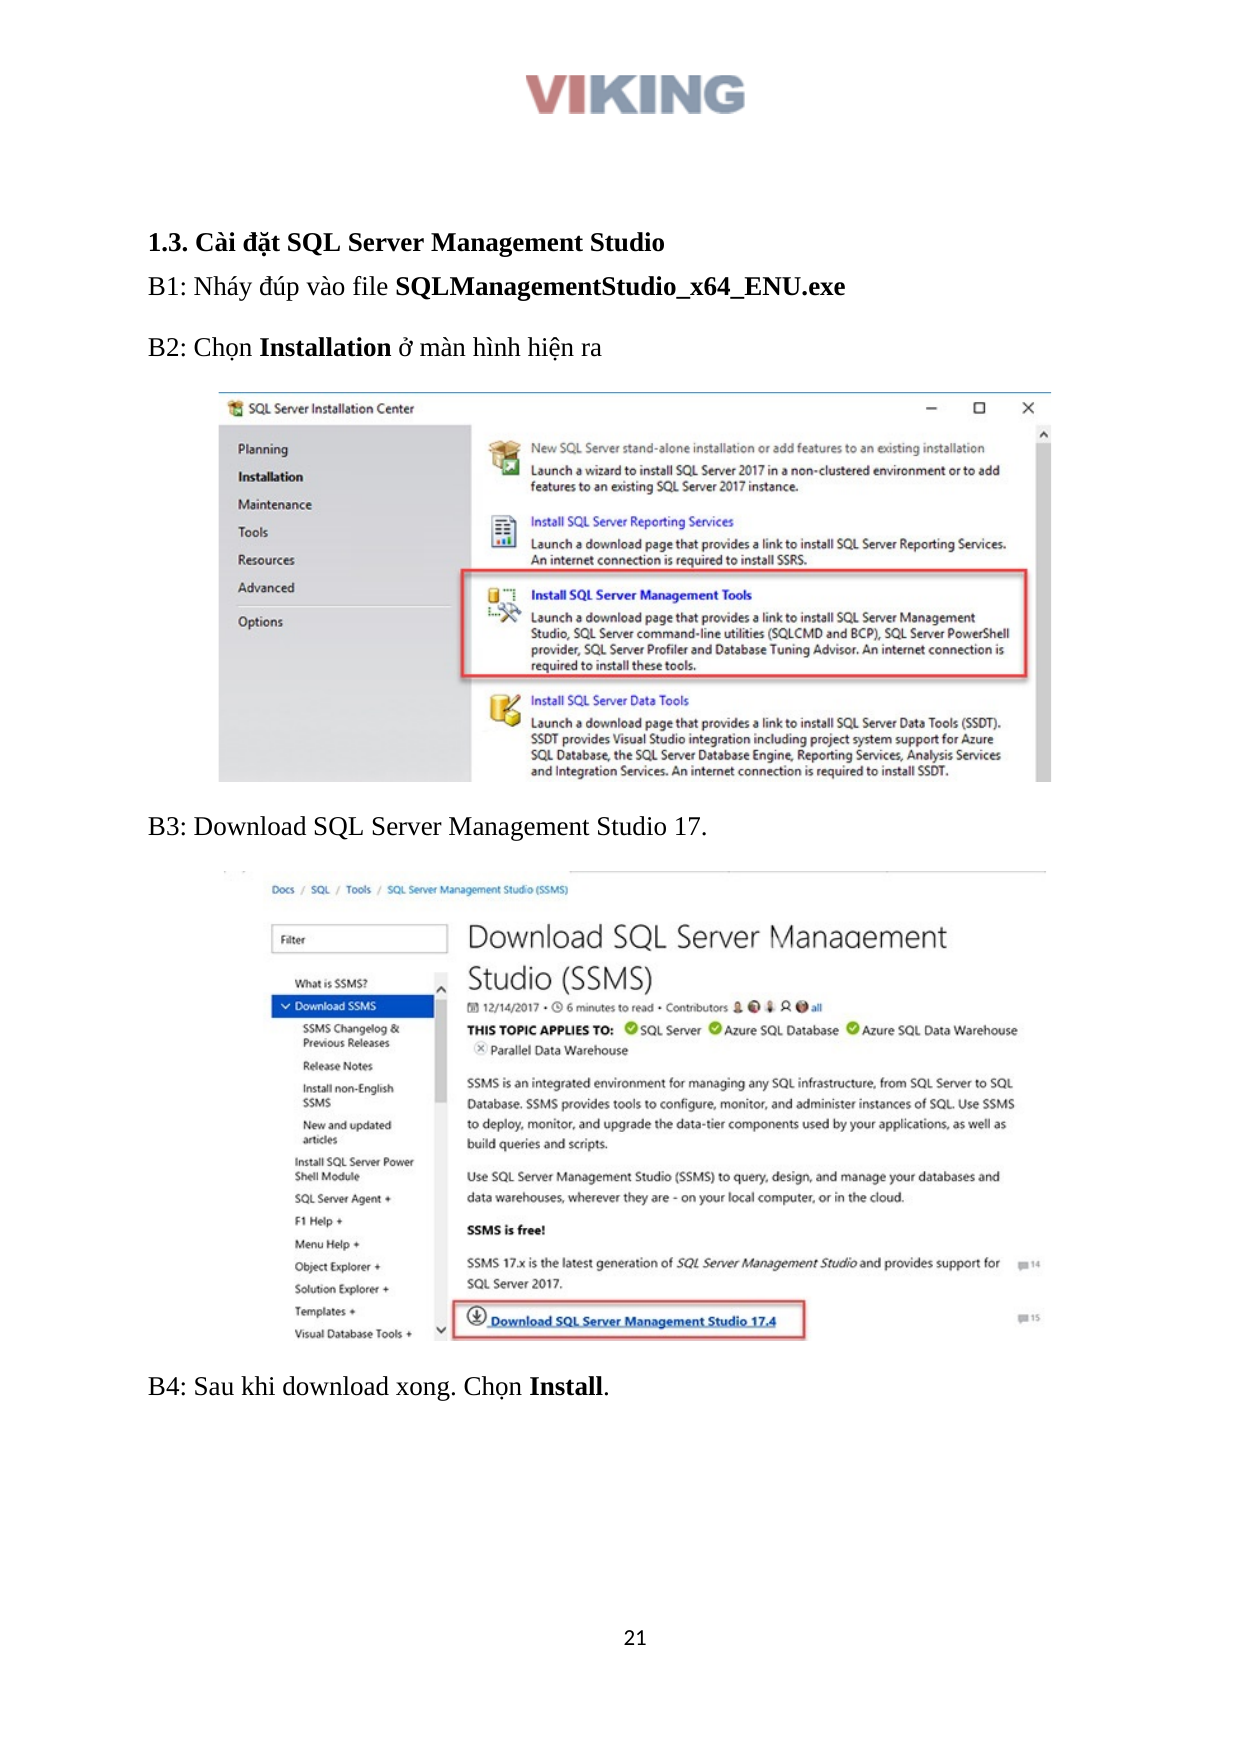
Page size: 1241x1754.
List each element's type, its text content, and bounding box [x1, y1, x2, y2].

picture [223, 871, 1047, 1341]
picture [525, 75, 745, 114]
text B3: Download SQL Server Management Studio 17. [148, 810, 1122, 841]
picture [218, 392, 1052, 782]
text B4: Sau khi download xong. Chọn Install. [148, 1370, 1122, 1401]
text B1: Nháy đúp vào file SQLManagementStudio_x64_ENU.exe [148, 270, 1122, 301]
text B2: Chọn Installation ở màn hình hiện ra [148, 331, 1122, 362]
subtitle 1.3. Cài đặt SQL Server Management Studio [148, 226, 1122, 257]
